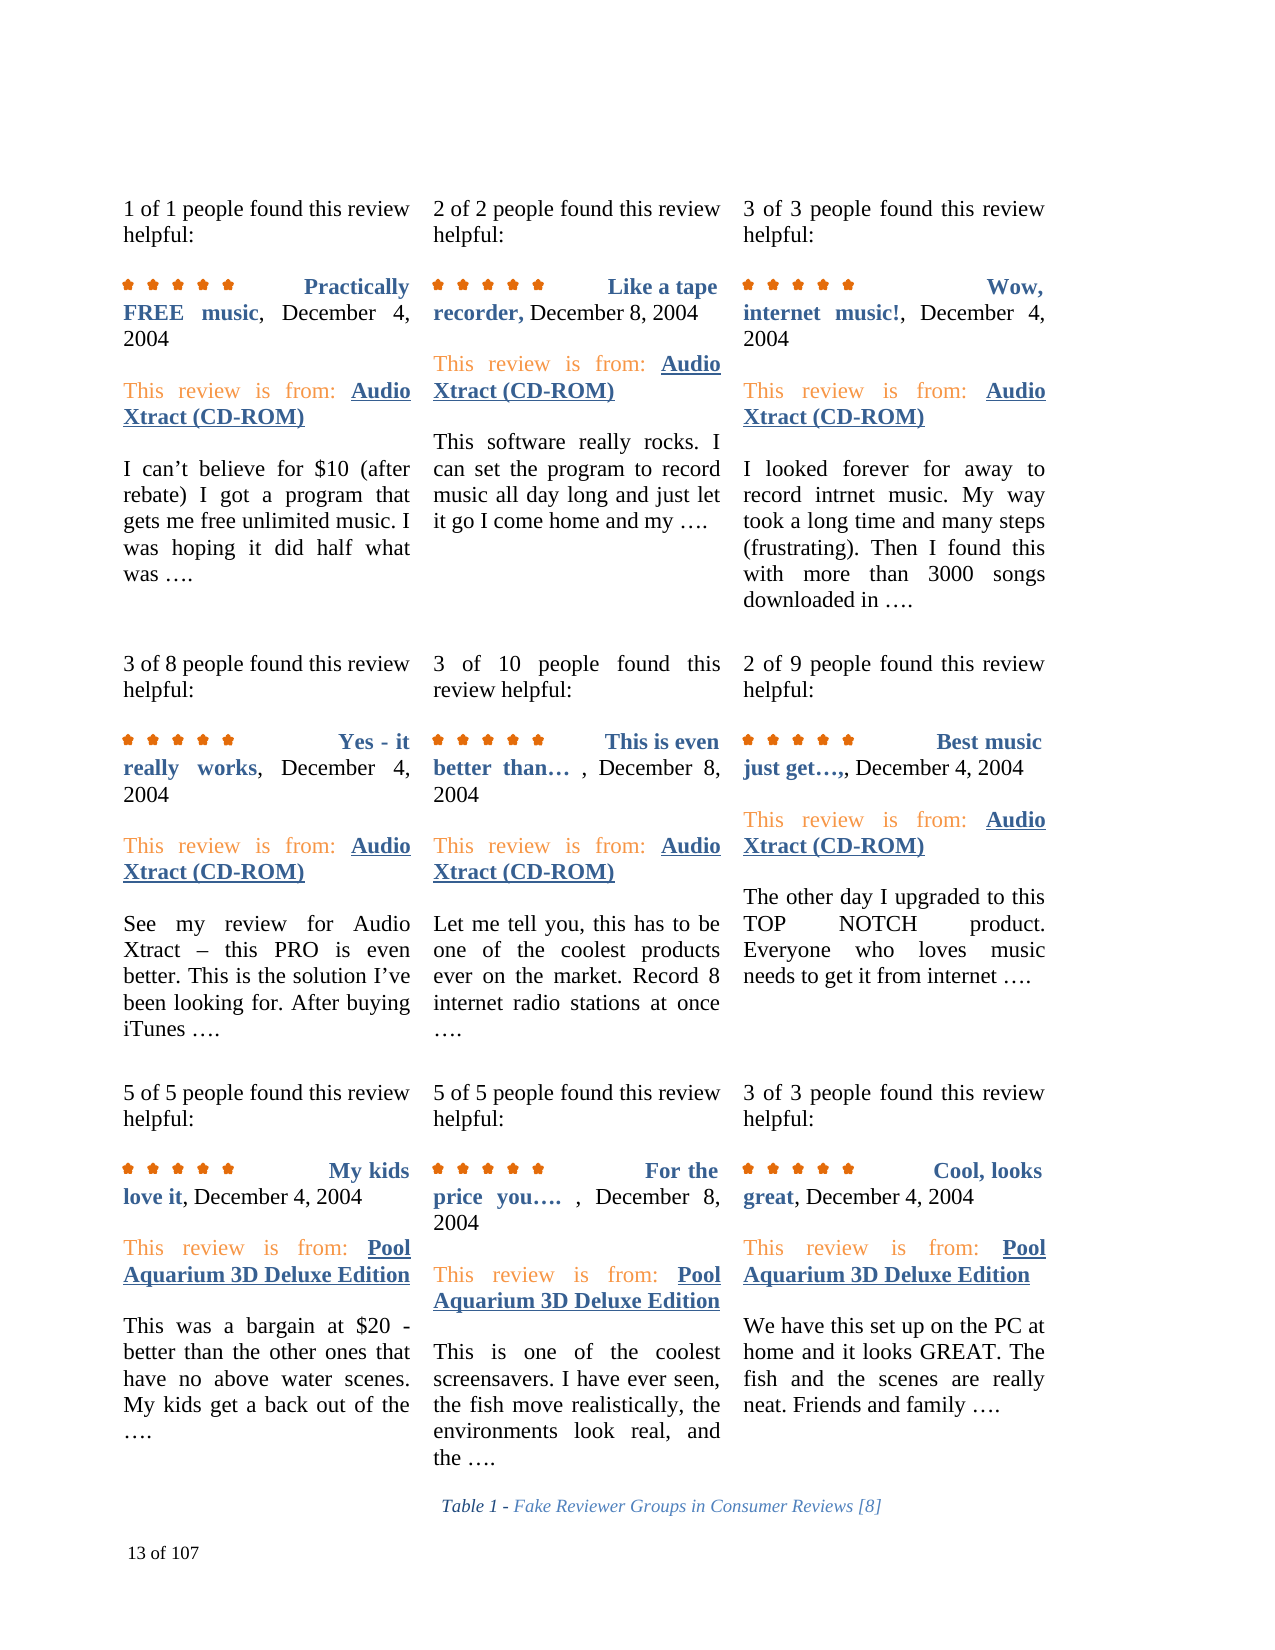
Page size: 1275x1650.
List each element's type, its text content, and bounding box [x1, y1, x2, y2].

table_cell 5 of 5 people found this review helpful: My kids love it, December 4, 2004 This review is from: Pool Aquarium 3D Deluxe Edition This was a bargain at $20 - better than the other ones that have no above water scenes. My kids get a back out of the …. [112, 1066, 422, 1495]
table_header 1 of 1 people found this review helpful: Practically FREE music, December 4, 2004 This review is from: Audio Xtract (CD-ROM) I can’t believe for $10 (after rebate) I got a program that gets me free unlimited music. I was hoping it did half what was …. [112, 183, 422, 638]
table_cell 3 of 10 people found this review helpful: This is even better than… , December 8, 2004 This review is from: Audio Xtract (CD-ROM) Let me tell you, this has to be one of the coolest products ever on the market. Record 8 internet radio stations at once …. [422, 638, 732, 1066]
table_header 3 of 3 people found this review helpful: Wow, internet music!, December 4, 2004 This review is from: Audio Xtract (CD-ROM) I looked forever for away to record intrnet music. My way took a long time and many steps (frustrating). Then I found this with more than 3000 songs downloaded in …. [732, 183, 1057, 638]
table_header 2 of 2 people found this review helpful: Like a tape recorder, December 8, 2004 This review is from: Audio Xtract (CD-ROM) This software really rocks. I can set the program to record music all day long and just let it go I come home and my …. [422, 183, 732, 638]
table_cell 2 of 9 people found this review helpful: Best music just get…,, December 4, 2004 This review is from: Audio Xtract (CD-ROM) The other day I upgraded to this TOP NOTCH product. Everyone who loves music needs to get it from internet …. [732, 638, 1057, 1066]
table_cell 5 of 5 people found this review helpful: For the price you…. , December 8, 2004 This review is from: Pool Aquarium 3D Deluxe Edition This is one of the coolest screensavers. I have ever seen, the fish move realistically, the environments look real, and the …. [422, 1066, 732, 1495]
text Table 1 - Fake Reviewer Groups in Consumer Reviews [8] [127, 1495, 1198, 1517]
table_cell 3 of 3 people found this review helpful: Cool, looks great, December 4, 2004 This review is from: Pool Aquarium 3D Deluxe Edition We have this set up on the PC at home and it looks GREAT. The fish and the scenes are really neat. Friends and family …. [732, 1066, 1057, 1495]
table_cell 3 of 8 people found this review helpful: Yes - it really works, December 4, 2004 This review is from: Audio Xtract (CD-ROM) See my review for Audio Xtract – this PRO is even better. This is the solution I’ve been looking for. After buying iTunes …. [112, 638, 422, 1066]
